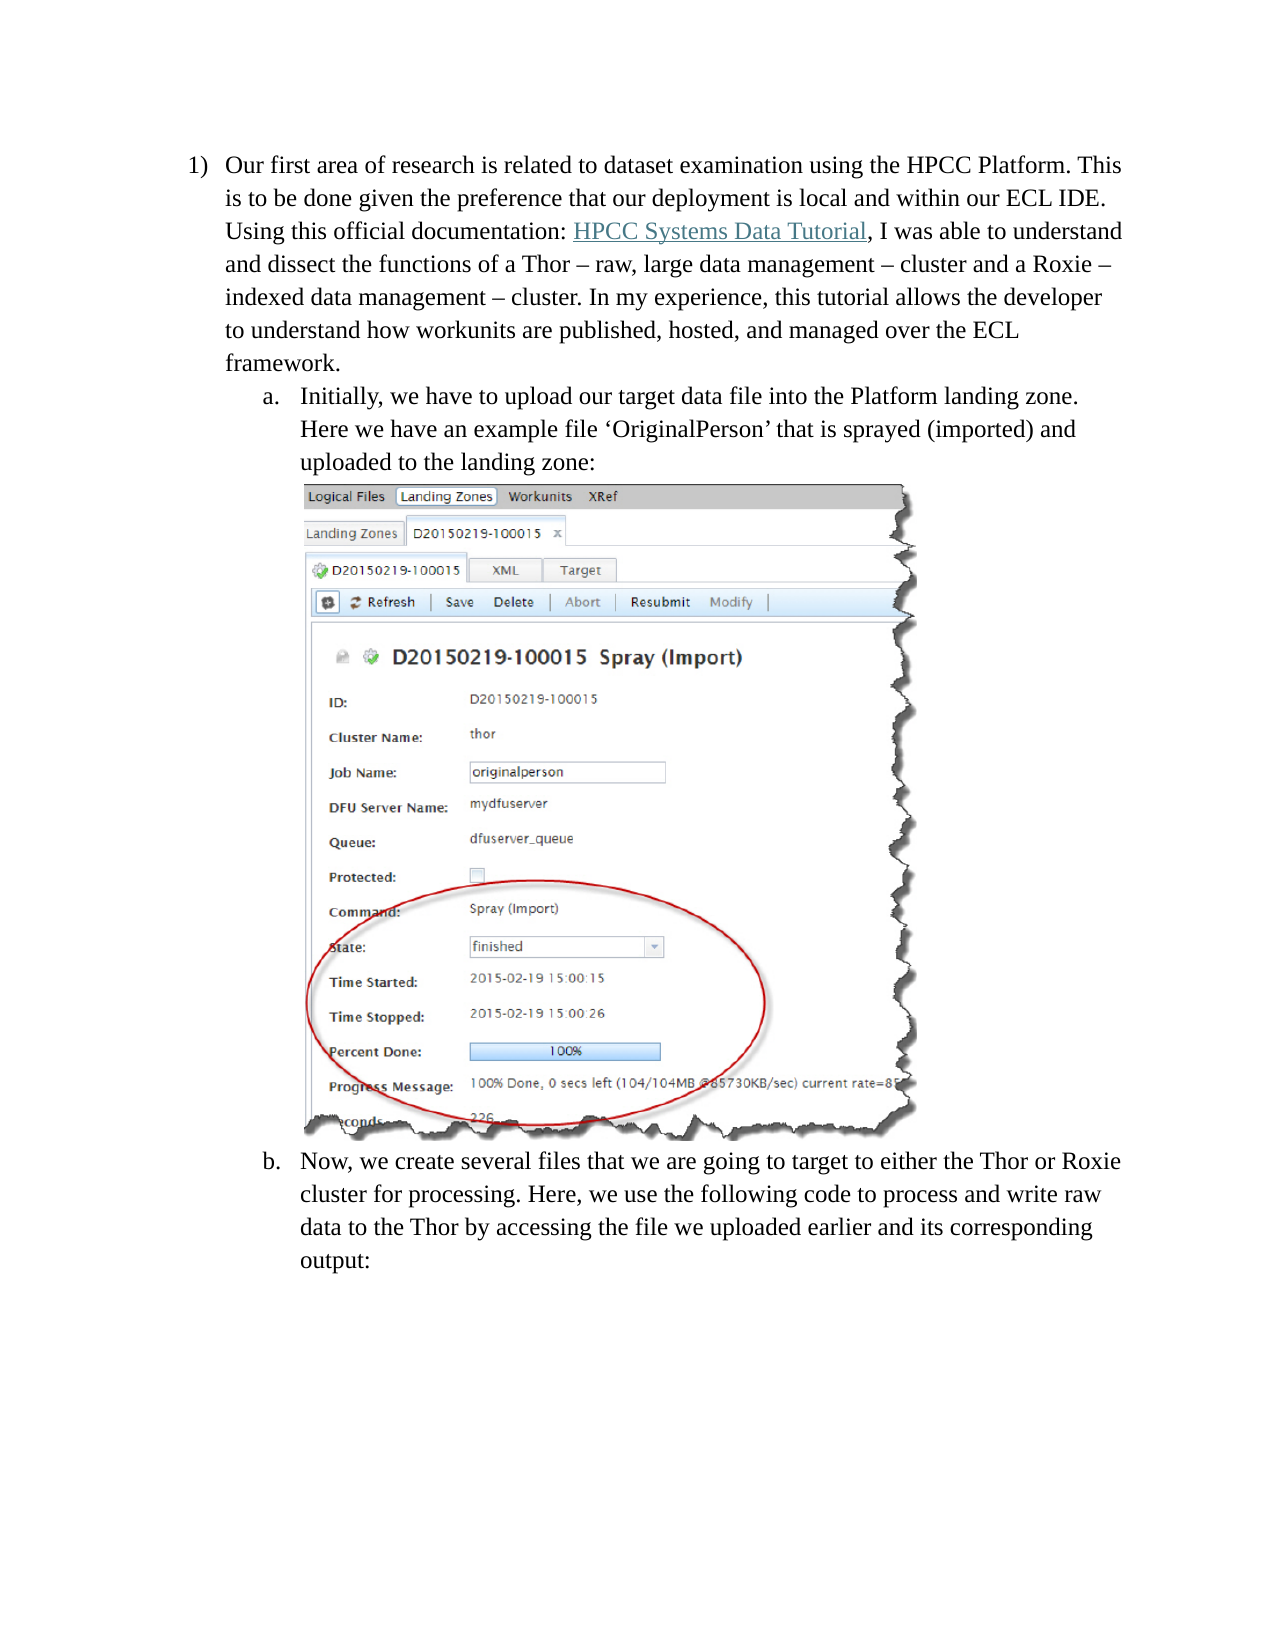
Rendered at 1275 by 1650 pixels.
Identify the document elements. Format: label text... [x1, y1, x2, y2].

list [262, 1146, 1125, 1274]
picture [300, 481, 917, 1141]
list Our first area of research is related to dataset examination using the HPCC Platform. This is to be done given the preference that our deployment is local and within our ECL IDE. Using this official documentation: HPCC Systems Data Tutorial, I was able to understand and dissect the functions of a Thor – raw, large data management – cluster and a Roxie – indexed data management – cluster. In my experience, this tutorial allows the developer to understand how workunits are published, hosted, and managed over the ECL framework. [187, 150, 1125, 377]
